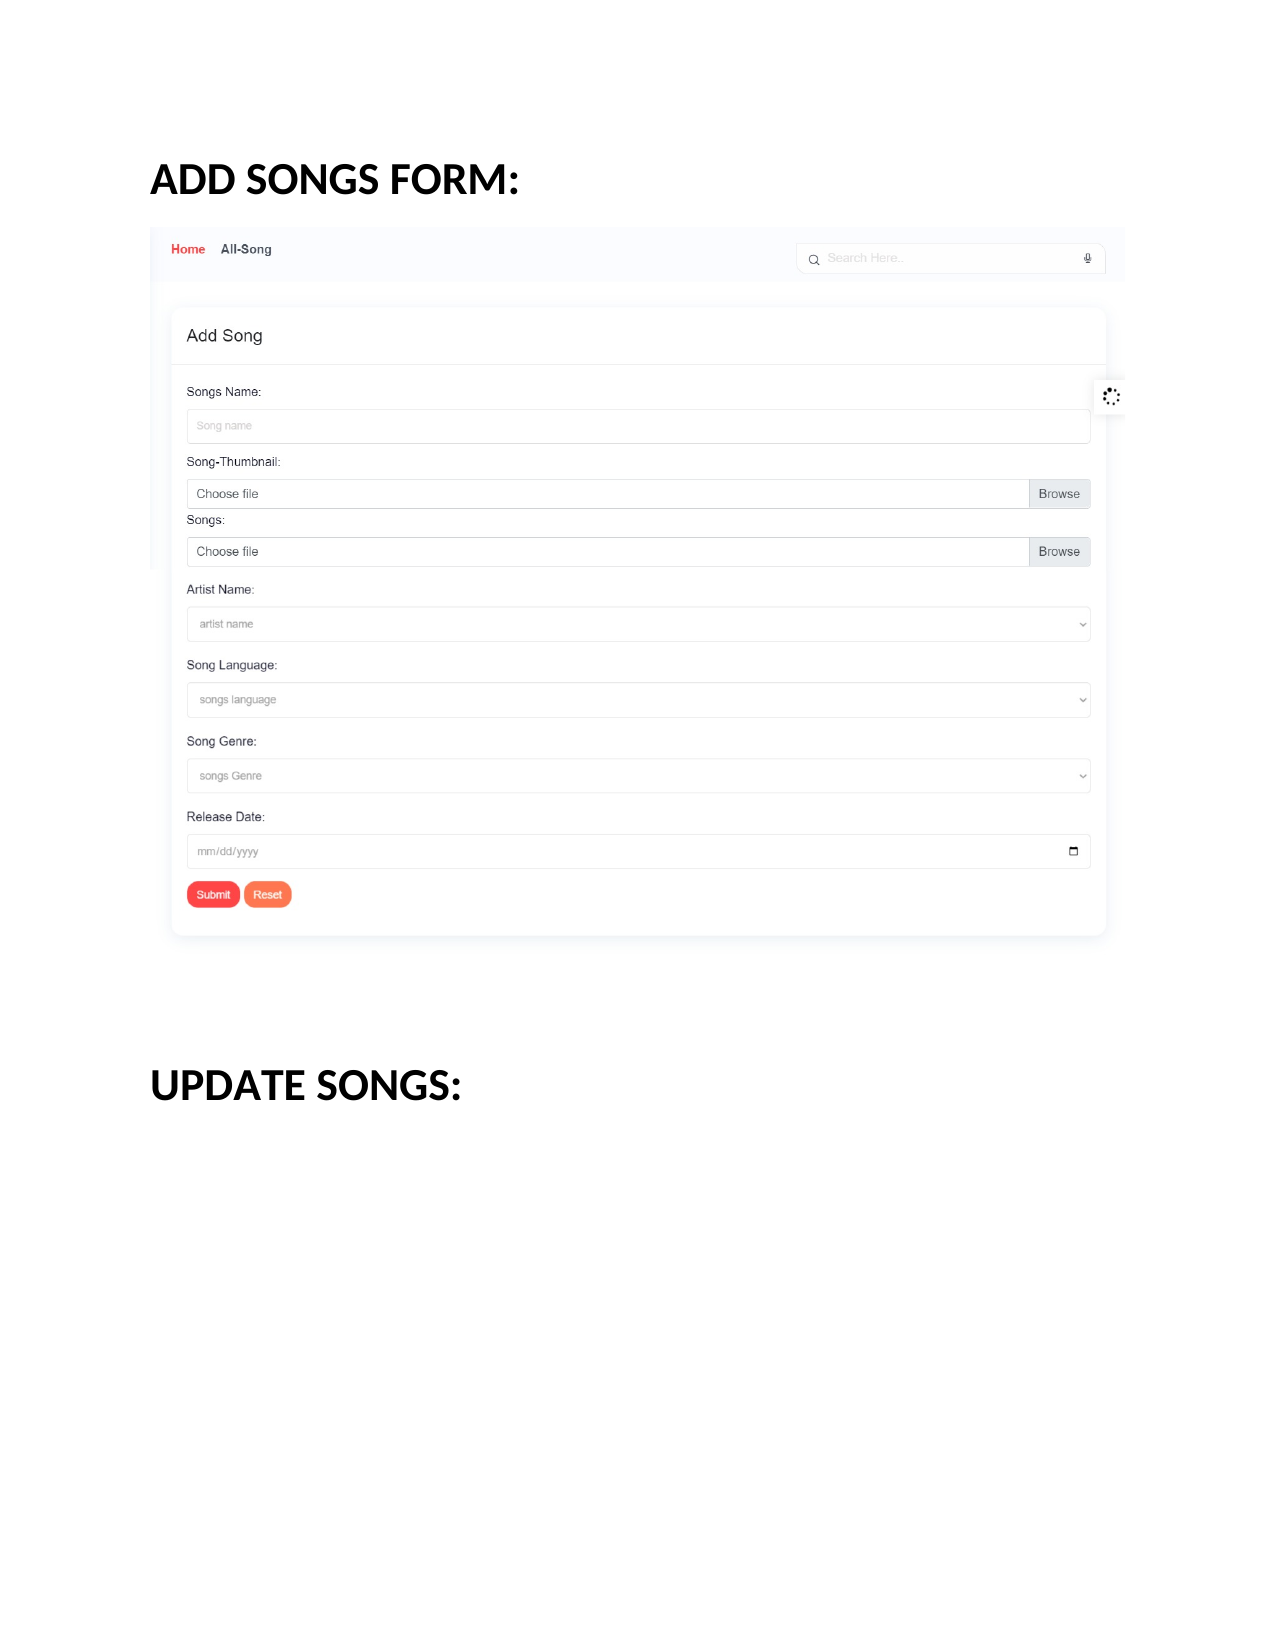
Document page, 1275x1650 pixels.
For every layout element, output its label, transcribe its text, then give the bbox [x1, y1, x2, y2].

text UPDATE SONGS: [150, 1055, 1125, 1111]
picture [150, 227, 1125, 960]
text ADD SONGS FORM: [150, 150, 1125, 206]
